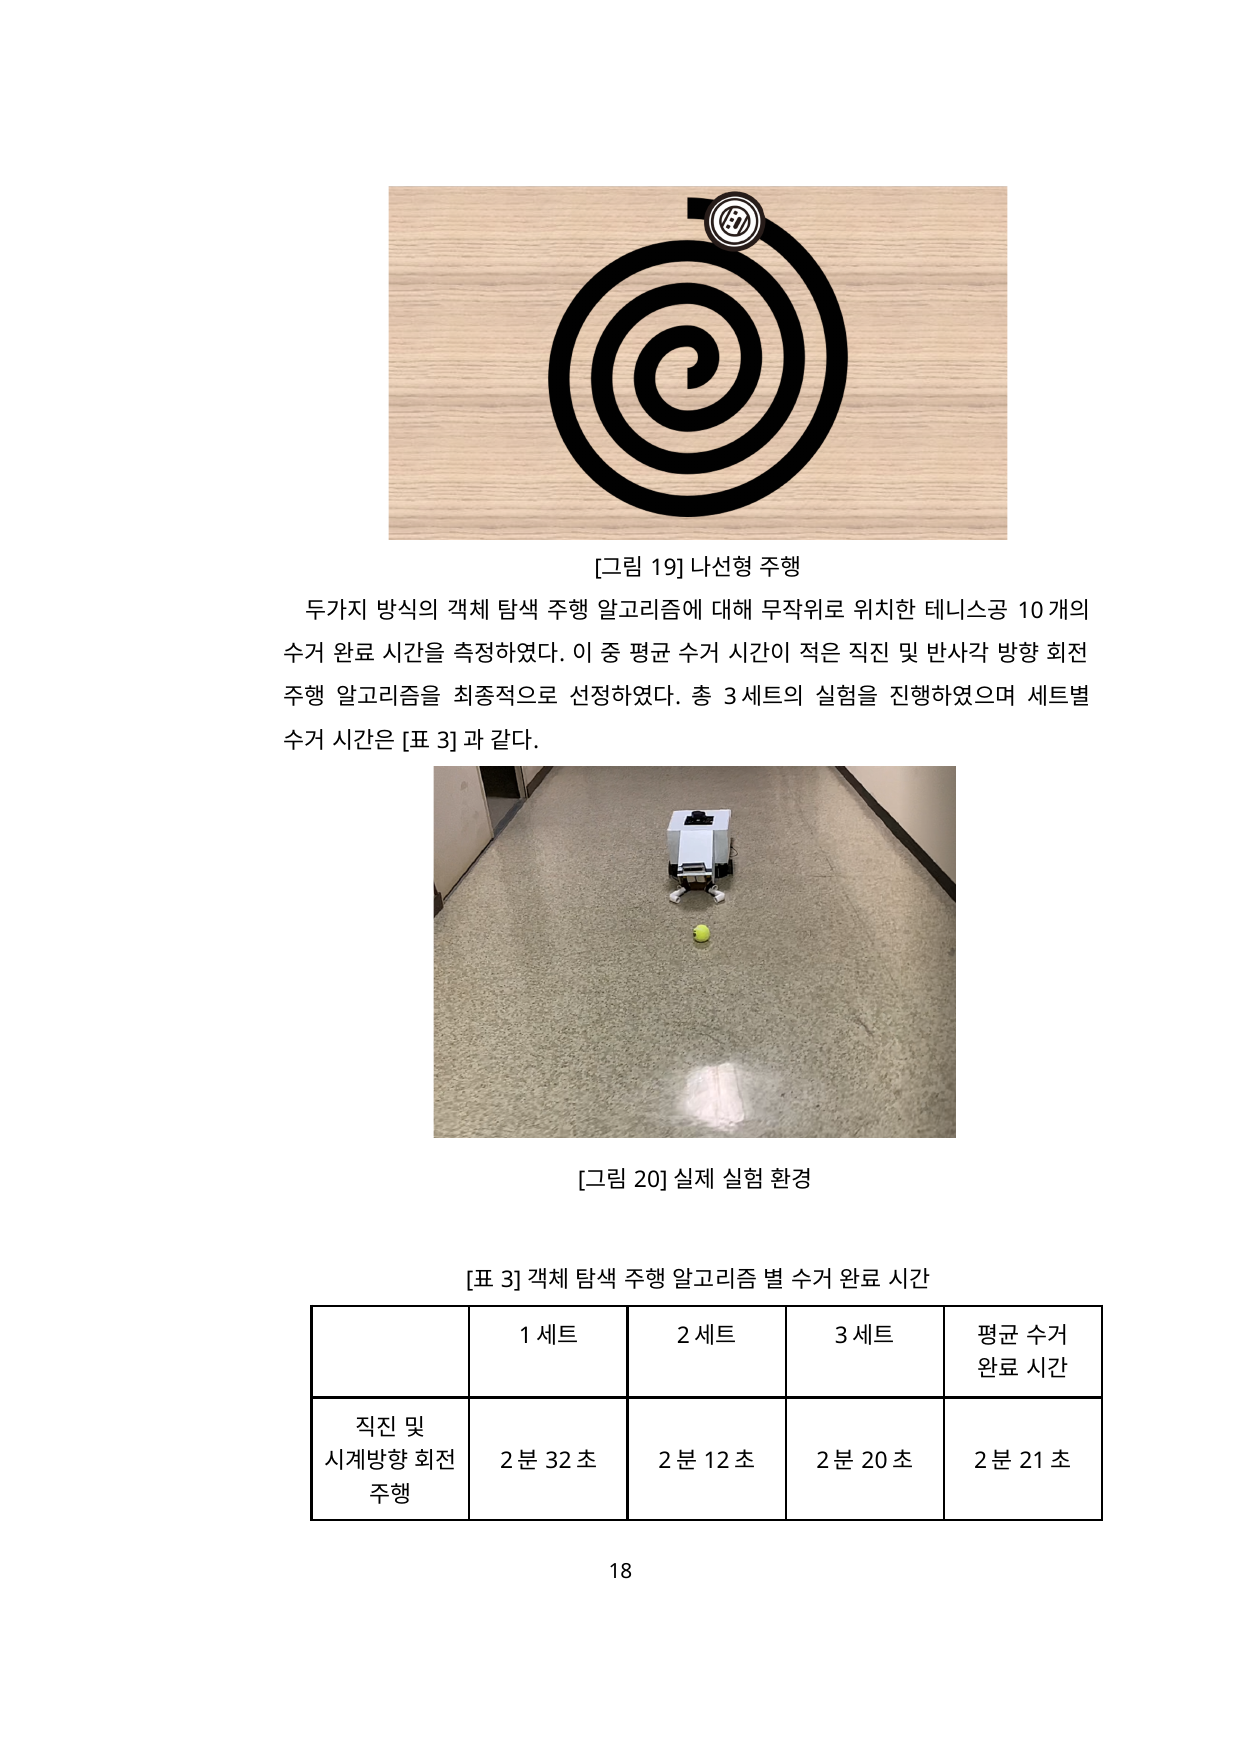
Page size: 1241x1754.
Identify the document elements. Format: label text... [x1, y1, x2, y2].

table_header [313, 1307, 468, 1396]
list 두가지 방식의 객체 탐색 주행 알고리즘에 대해 무작위로 위치한 테니스공 10개의 수거 완료 시간을 측정하였다. 이 중 평균 수거 시간이 적은 직진 및 반사각 방향 회전 주행 알고리즘을 최종적으로 선정하였다. 총 3세트의 실험을 진행하였으며 세트별 수거 시간은 [표 3] 과 같다. [283, 592, 1090, 755]
table_cell 2분 32초 [470, 1399, 626, 1519]
table_cell 2분 12초 [629, 1399, 785, 1519]
table_cell 2분 20초 [787, 1399, 943, 1519]
list [표 3] 객체 탐색 주행 알고리즘 별 수거 완료 시간 [283, 1261, 1090, 1294]
picture [433, 766, 956, 1138]
table_header 평균 수거 완료 시간 [945, 1307, 1101, 1396]
list [그림 19] 나선형 주행 [283, 548, 1090, 582]
table_header 3세트 [787, 1307, 943, 1396]
table_cell 2분 21초 [945, 1399, 1101, 1519]
table_cell 직진 및 시계방향 회전 주행 [313, 1399, 468, 1519]
text [그림 20] 실제 실험 환경 [300, 1161, 1090, 1194]
table_header 2세트 [629, 1307, 785, 1396]
table_header 1세트 [470, 1307, 626, 1396]
picture [388, 177, 1008, 540]
